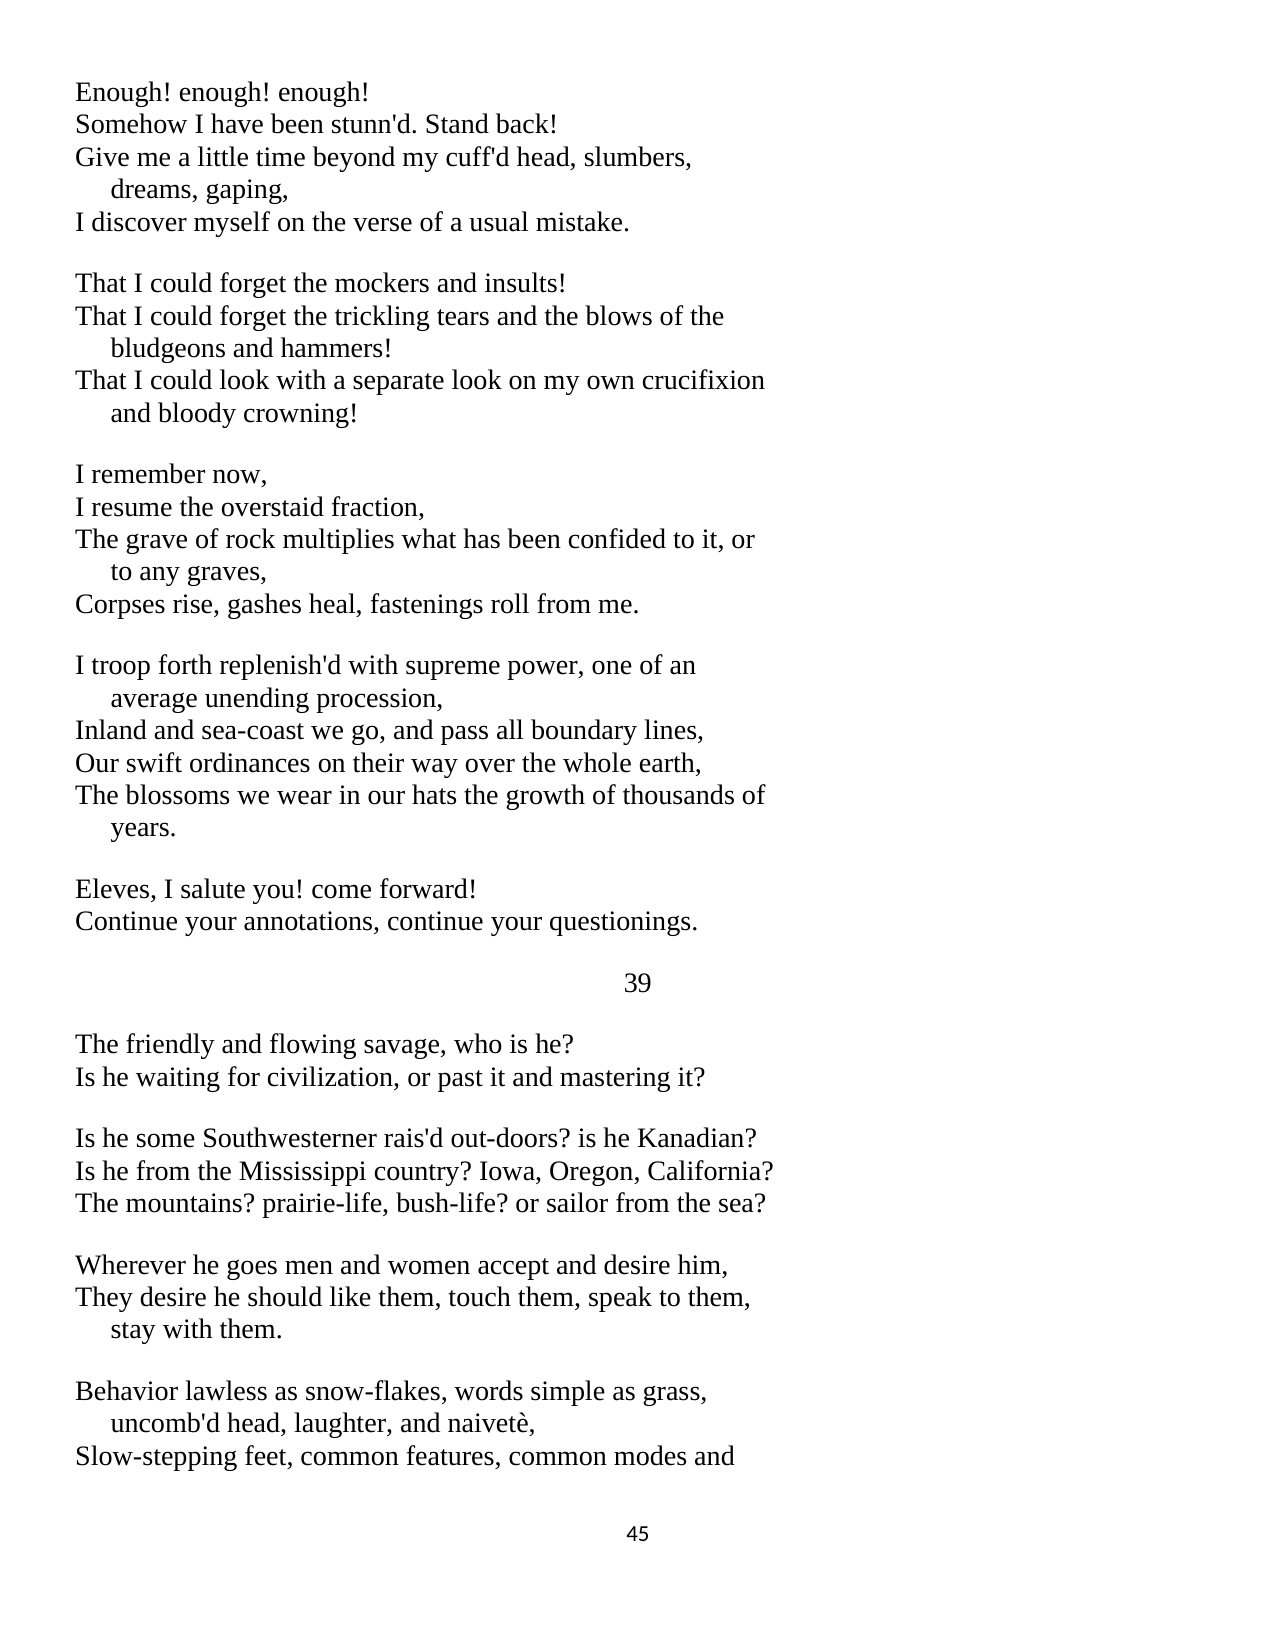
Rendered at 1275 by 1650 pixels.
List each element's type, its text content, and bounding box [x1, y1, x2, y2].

text I remember now, I resume the overstaid fraction, The grave of rock multiplies what has been confided to it, or to any graves, Corpses rise, gashes heal, fastenings roll from me. [75, 457, 1200, 619]
text Enough! enough! enough! Somehow I have been stunn'd. Stand back! Give me a little time beyond my cuff'd head, slumbers, dreams, gaping, I discover myself on the verse of a usual mistake. [75, 75, 1200, 237]
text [75, 1374, 1200, 1471]
text 39 [75, 966, 1200, 998]
text Eleves, I salute you! come forward! Continue your annotations, continue your questionings. [75, 872, 1200, 937]
text That I could forget the mockers and insults! That I could forget the trickling tears and the blows of the bludgeons and hammers! That I could look with a separate look on my own crucifixion and bloody crowning! [75, 266, 1200, 428]
text Wherever he goes men and women accept and desire him, They desire he should like them, touch them, speak to them, stay with them. [75, 1248, 1200, 1345]
text I troop forth replenish'd with supreme power, one of an average unending procession, Inland and sea-coast we go, and pass all boundary lines, Our swift ordinances on their way over the whole earth, The blossoms we wear in our hats the growth of thousands of years. [75, 648, 1200, 843]
text Is he some Southwesterner rais'd out-doors? is he Kanadian? Is he from the Mississippi country? Iowa, Oregon, California? The mountains? prairie-life, bush-life? or sailor from the sea? [75, 1121, 1200, 1219]
text The friendly and flowing savage, who is he? Is he waiting for civilization, or past it and mastering it? [75, 1027, 1200, 1092]
